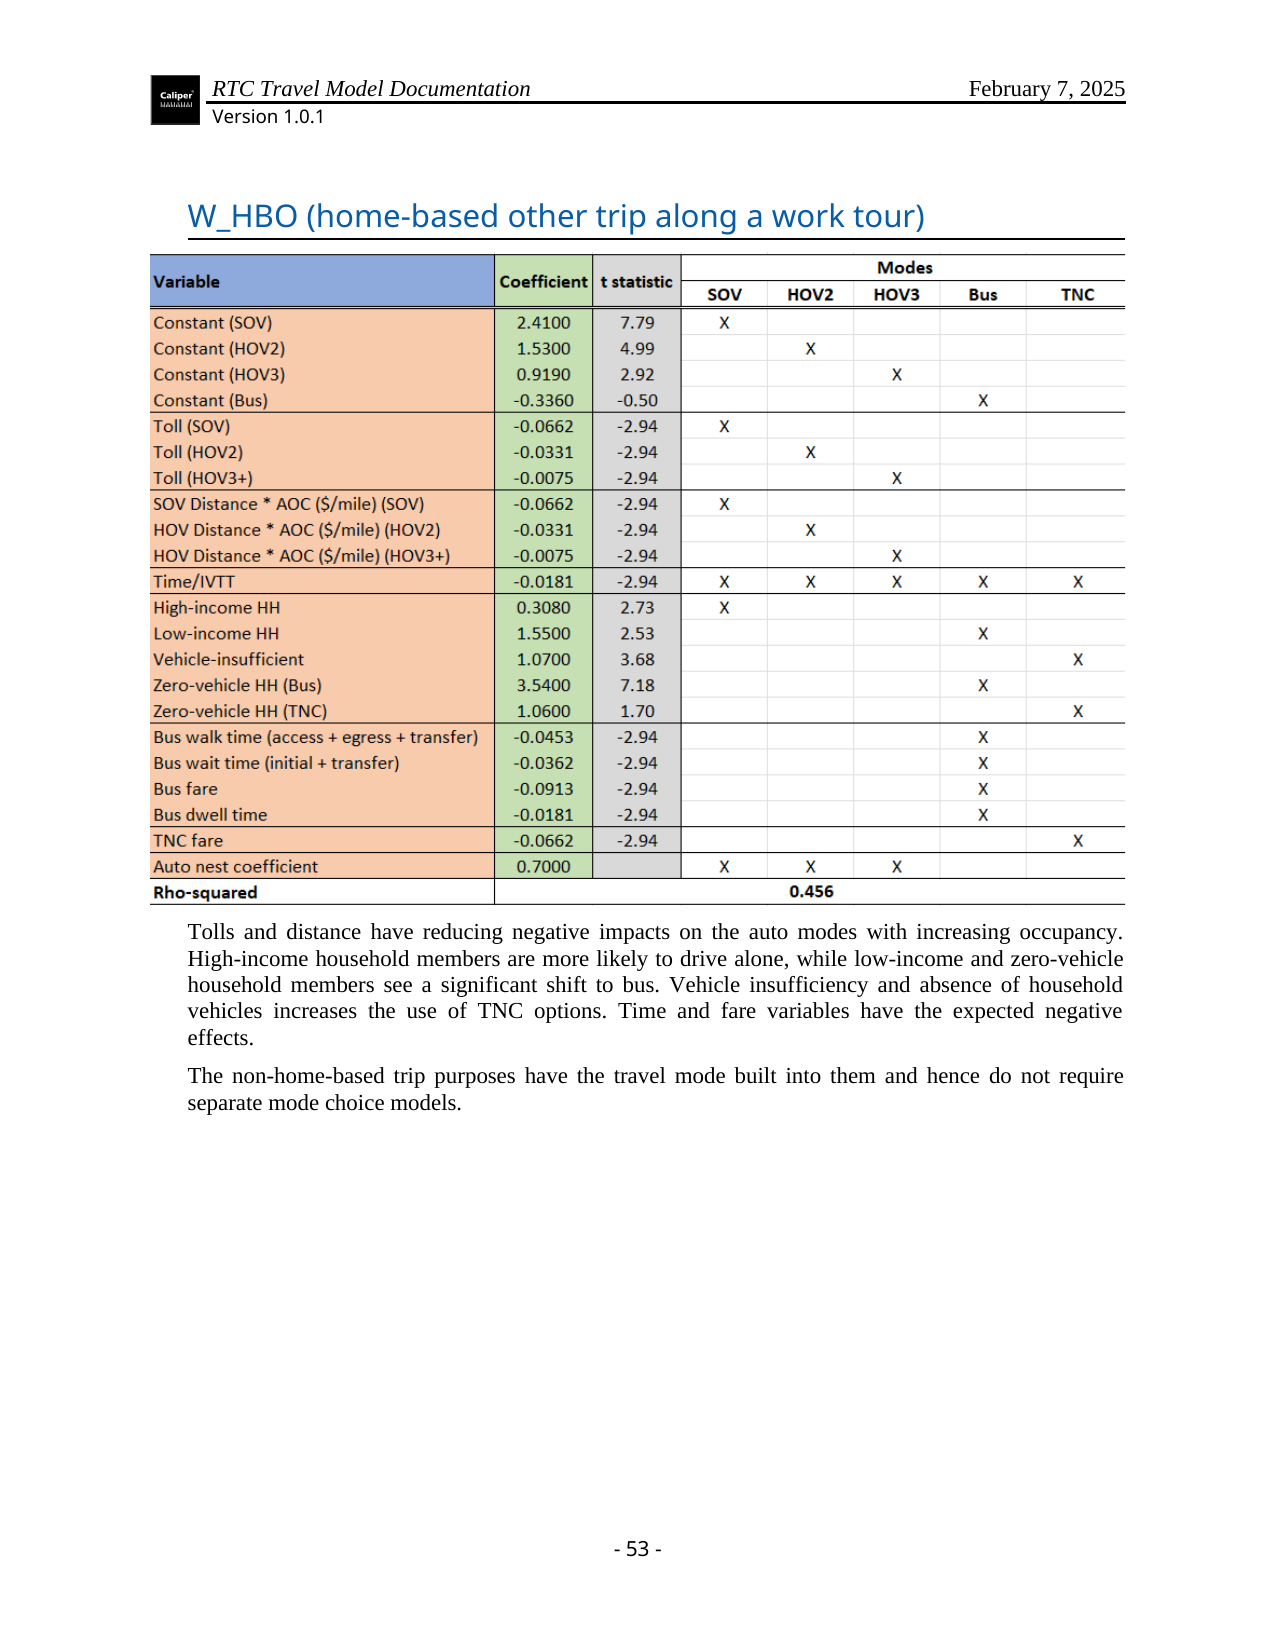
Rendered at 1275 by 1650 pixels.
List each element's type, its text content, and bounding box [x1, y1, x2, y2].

text Tolls and distance have reducing negative impacts on the auto modes with increasing occupancy. High-income household members are more likely to drive alone, while low-income and zero-vehicle household members see a significant shift to bus. Vehicle insufficiency and absence of household vehicles increases the use of TNC options. Time and fare variables have the expected negative effects. [187, 918, 1125, 1050]
subtitle W_HBO (home-based other trip along a work tour) [187, 194, 1125, 240]
text The non-home-based trip purposes have the travel mode built into them and hence do not require separate mode choice models. [187, 1063, 1125, 1115]
picture [150, 75, 200, 125]
picture [150, 252, 1125, 906]
